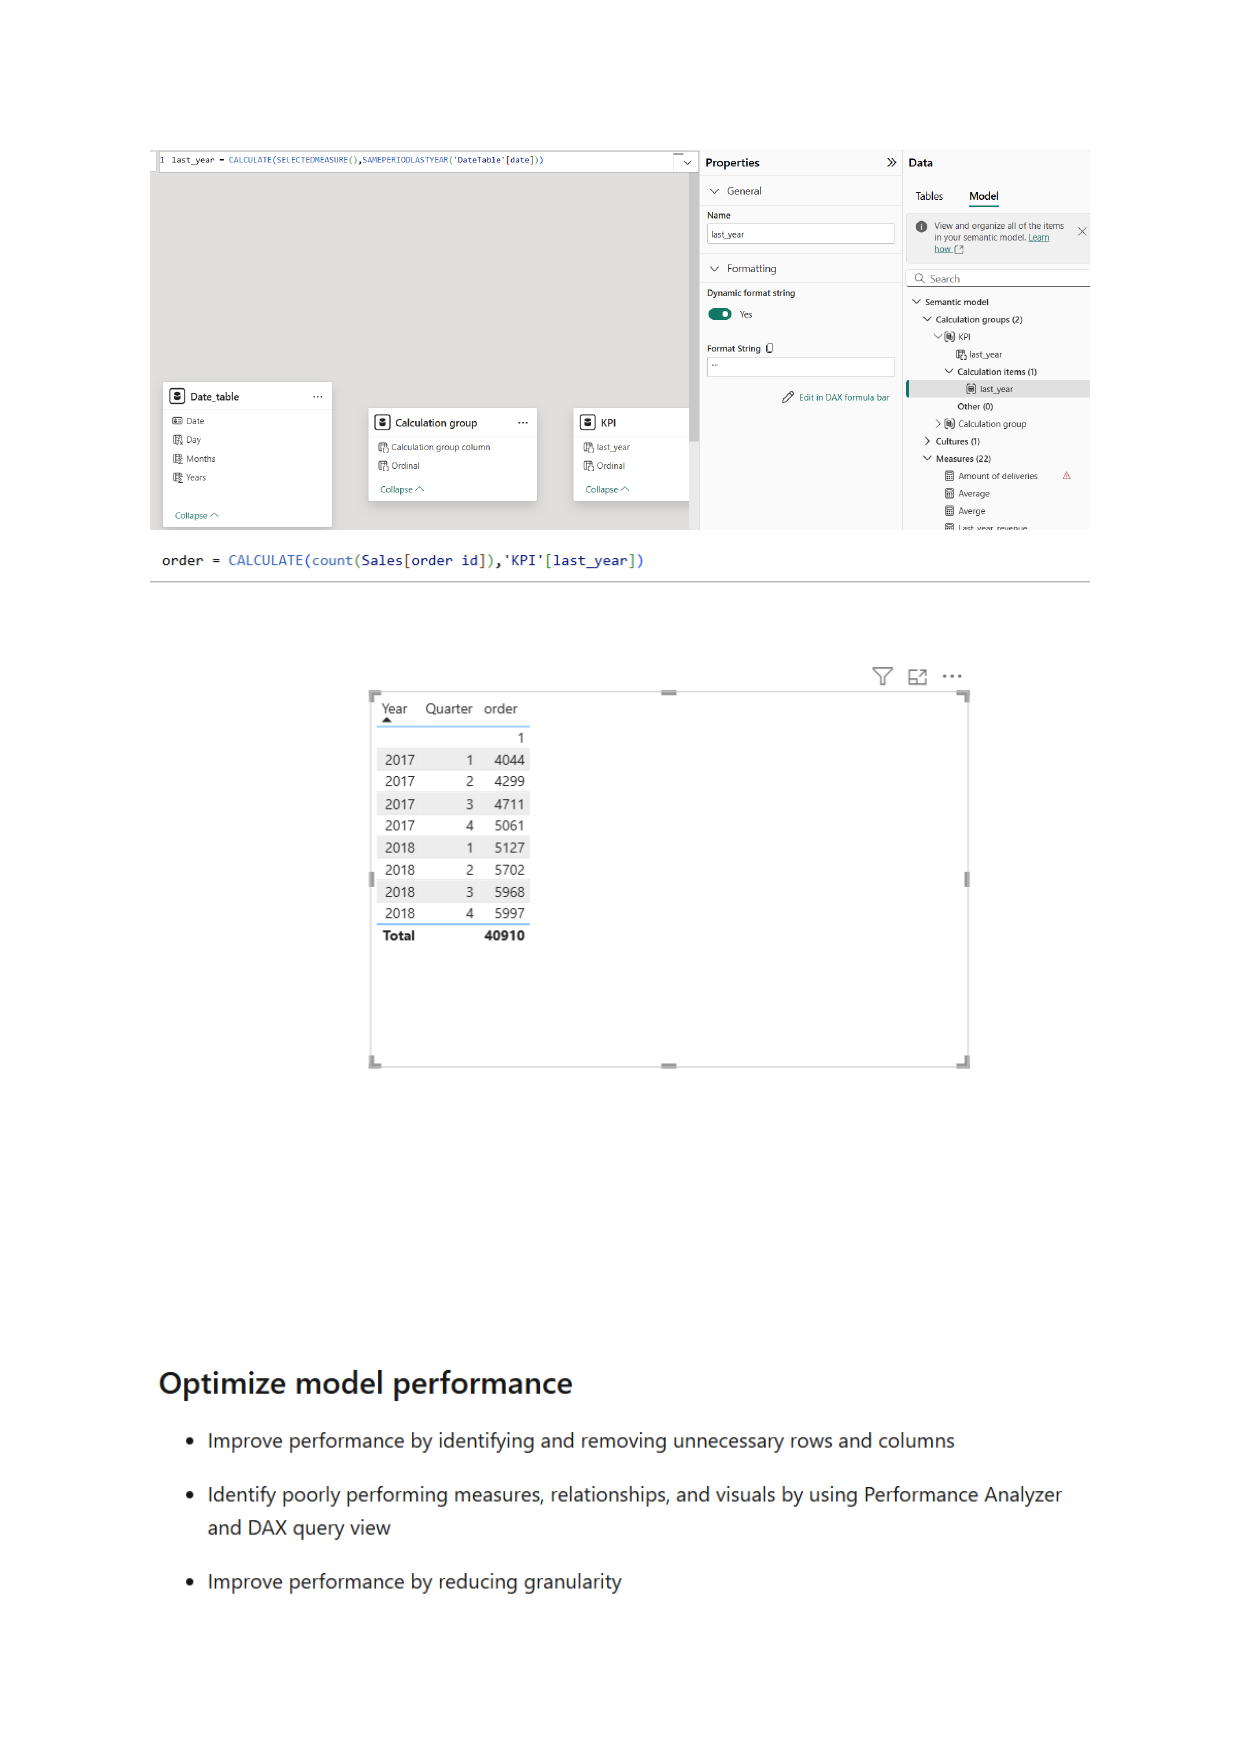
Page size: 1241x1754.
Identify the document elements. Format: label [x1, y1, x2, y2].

picture [150, 150, 1091, 530]
picture [150, 1343, 1091, 1601]
picture [150, 548, 1091, 1123]
